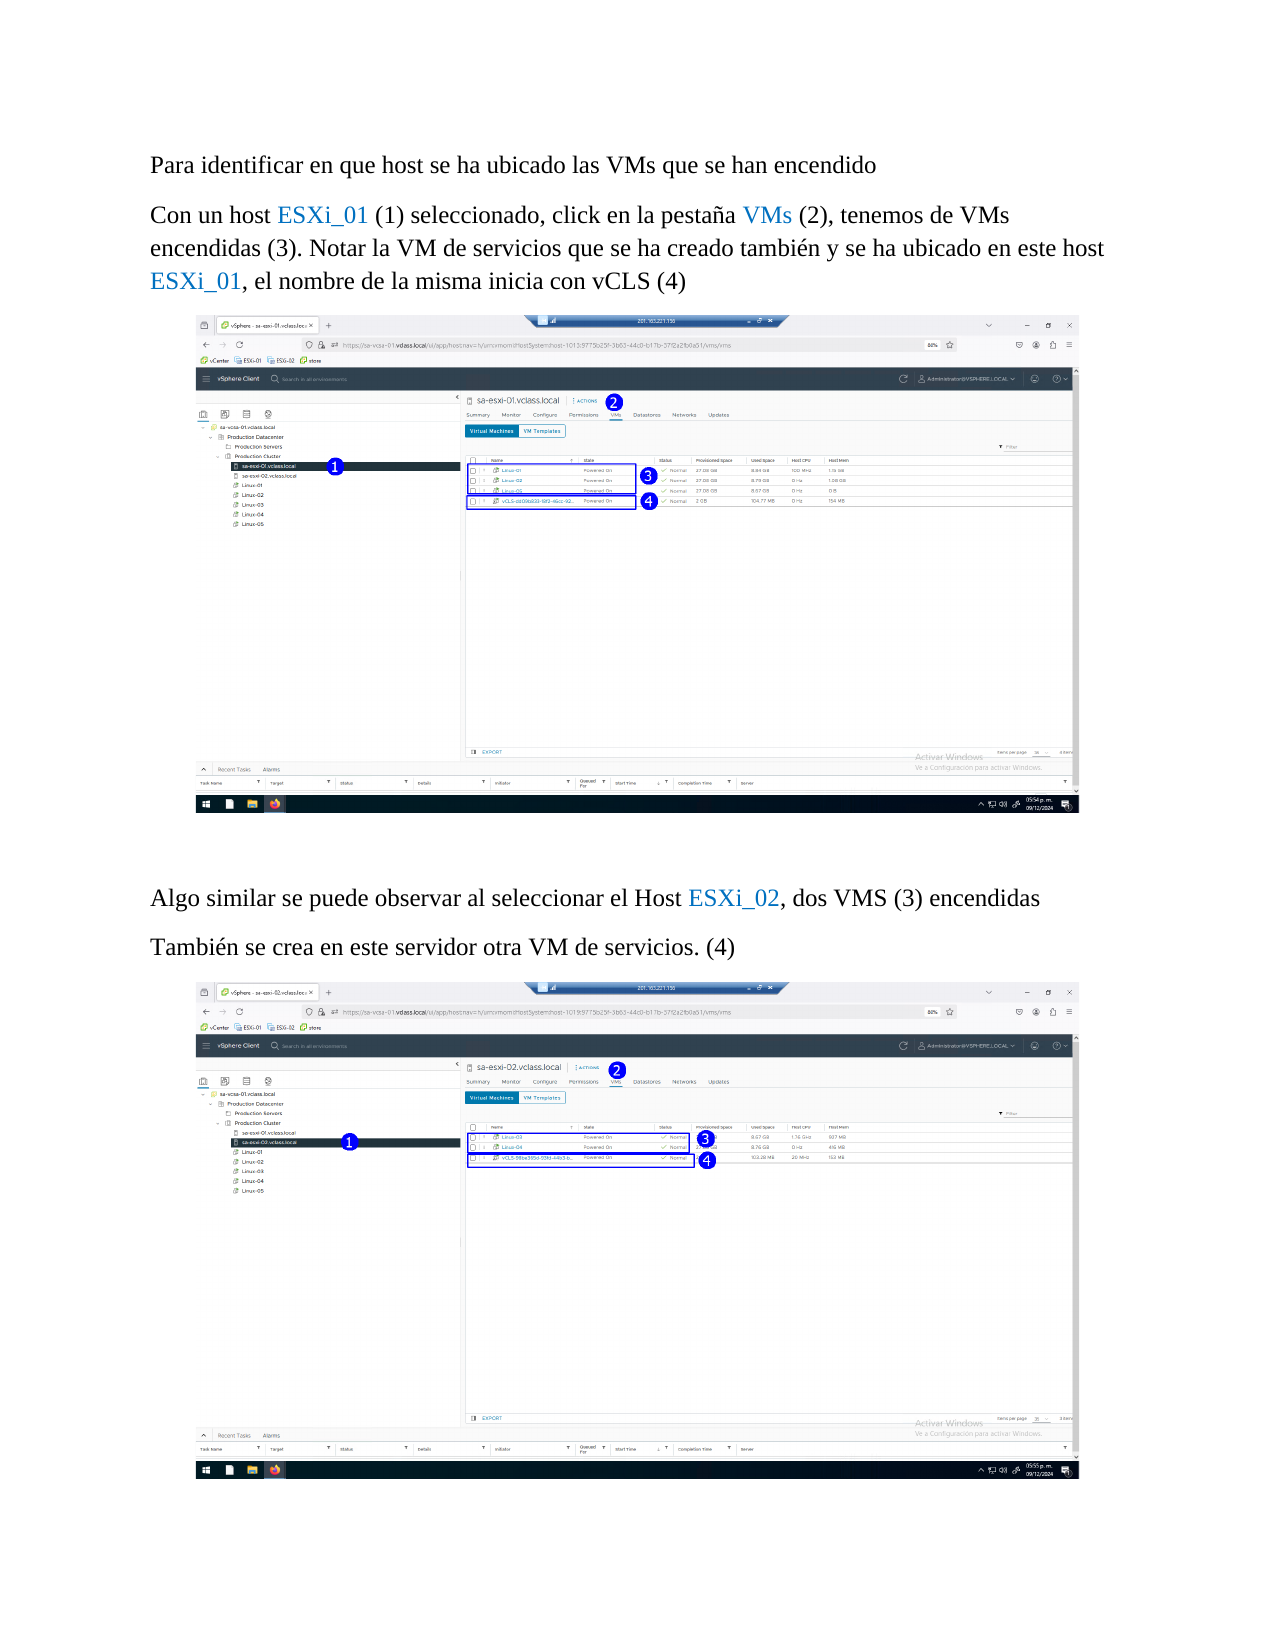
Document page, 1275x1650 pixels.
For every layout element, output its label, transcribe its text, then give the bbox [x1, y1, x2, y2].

picture [195, 315, 1080, 813]
picture [195, 982, 1080, 1479]
text Para identificar en que host se ha ubicado las VMs que se han encendido [150, 150, 1125, 179]
text También se crea en este servidor otra VM de servicios. (4) [150, 932, 1125, 961]
text Con un host ESXi_01 (1) seleccionado, click en la pestaña VMs (2), tenemos de VMs encendidas (3). Notar la VM de servicios que se ha creado también y se ha ubicado en este host ESXi_01, el nombre de la misma inicia con vCLS (4) [150, 200, 1125, 294]
text Algo similar se puede observar al seleccionar el Host ESXi_02, dos VMS (3) encendidas [150, 883, 1125, 912]
